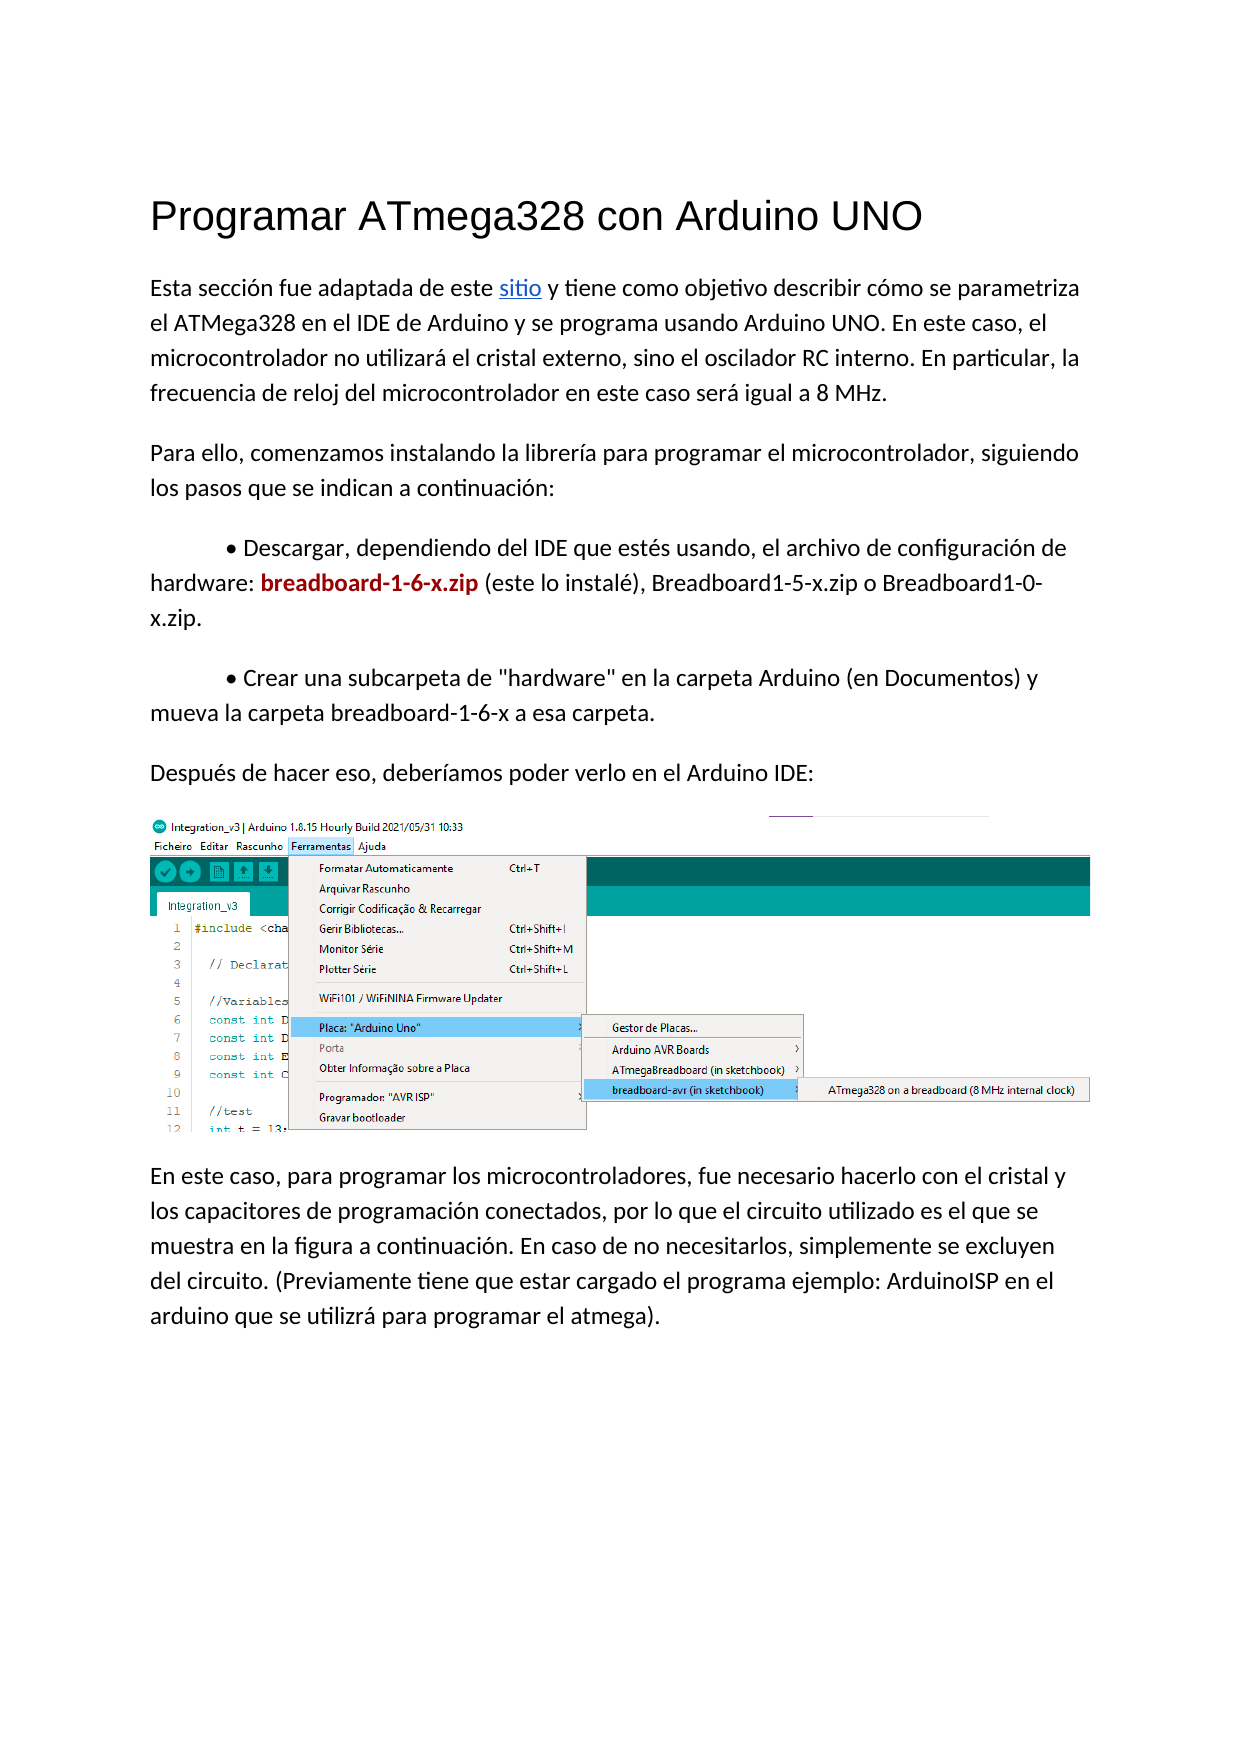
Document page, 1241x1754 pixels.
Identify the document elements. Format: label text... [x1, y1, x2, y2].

text • Descargar, dependiendo del IDE que estés usando, el archivo de configuración de hardware: breadboard-1-6-x.zip (este lo instalé), Breadboard1-5-x.zip o Breadboard1-0-x.zip. [150, 532, 1090, 632]
text Esta sección fue adaptada de este sitio y tiene como objetivo describir cómo se parametriza el ATMega328 en el IDE de Arduino y se programa usando Arduino UNO. En este caso, el microcontrolador no utilizará el cristal externo, sino el oscilador RC interno. En particular, la frecuencia de reloj del microcontrolador en este caso será igual a 8 MHz. [150, 272, 1090, 407]
subtitle Programar ATmega328 con Arduino UNO [150, 192, 1090, 239]
picture [150, 816, 1091, 1132]
text • Crear una subcarpeta de "hardware" en la carpeta Arduino (en Documentos) y mueva la carpeta breadboard-1-6-x a esa carpeta. [150, 662, 1090, 727]
text En este caso, para programar los microcontroladores, fue necesario hacerlo con el cristal y los capacitores de programación conectados, por lo que el circuito utilizado es el que se muestra en la figura a continuación. En caso de no necesitarlos, simplemente se excluyen del circuito. (Previamente tiene que estar cargado el programa ejemplo: ArduinoISP en el arduino que se utilizrá para programar el atmega). [150, 1160, 1090, 1331]
text Después de hacer eso, deberíamos poder verlo en el Arduino IDE: [150, 757, 1090, 787]
text Para ello, comenzamos instalando la librería para programar el microcontrolador, siguiendo los pasos que se indican a continuación: [150, 437, 1090, 502]
